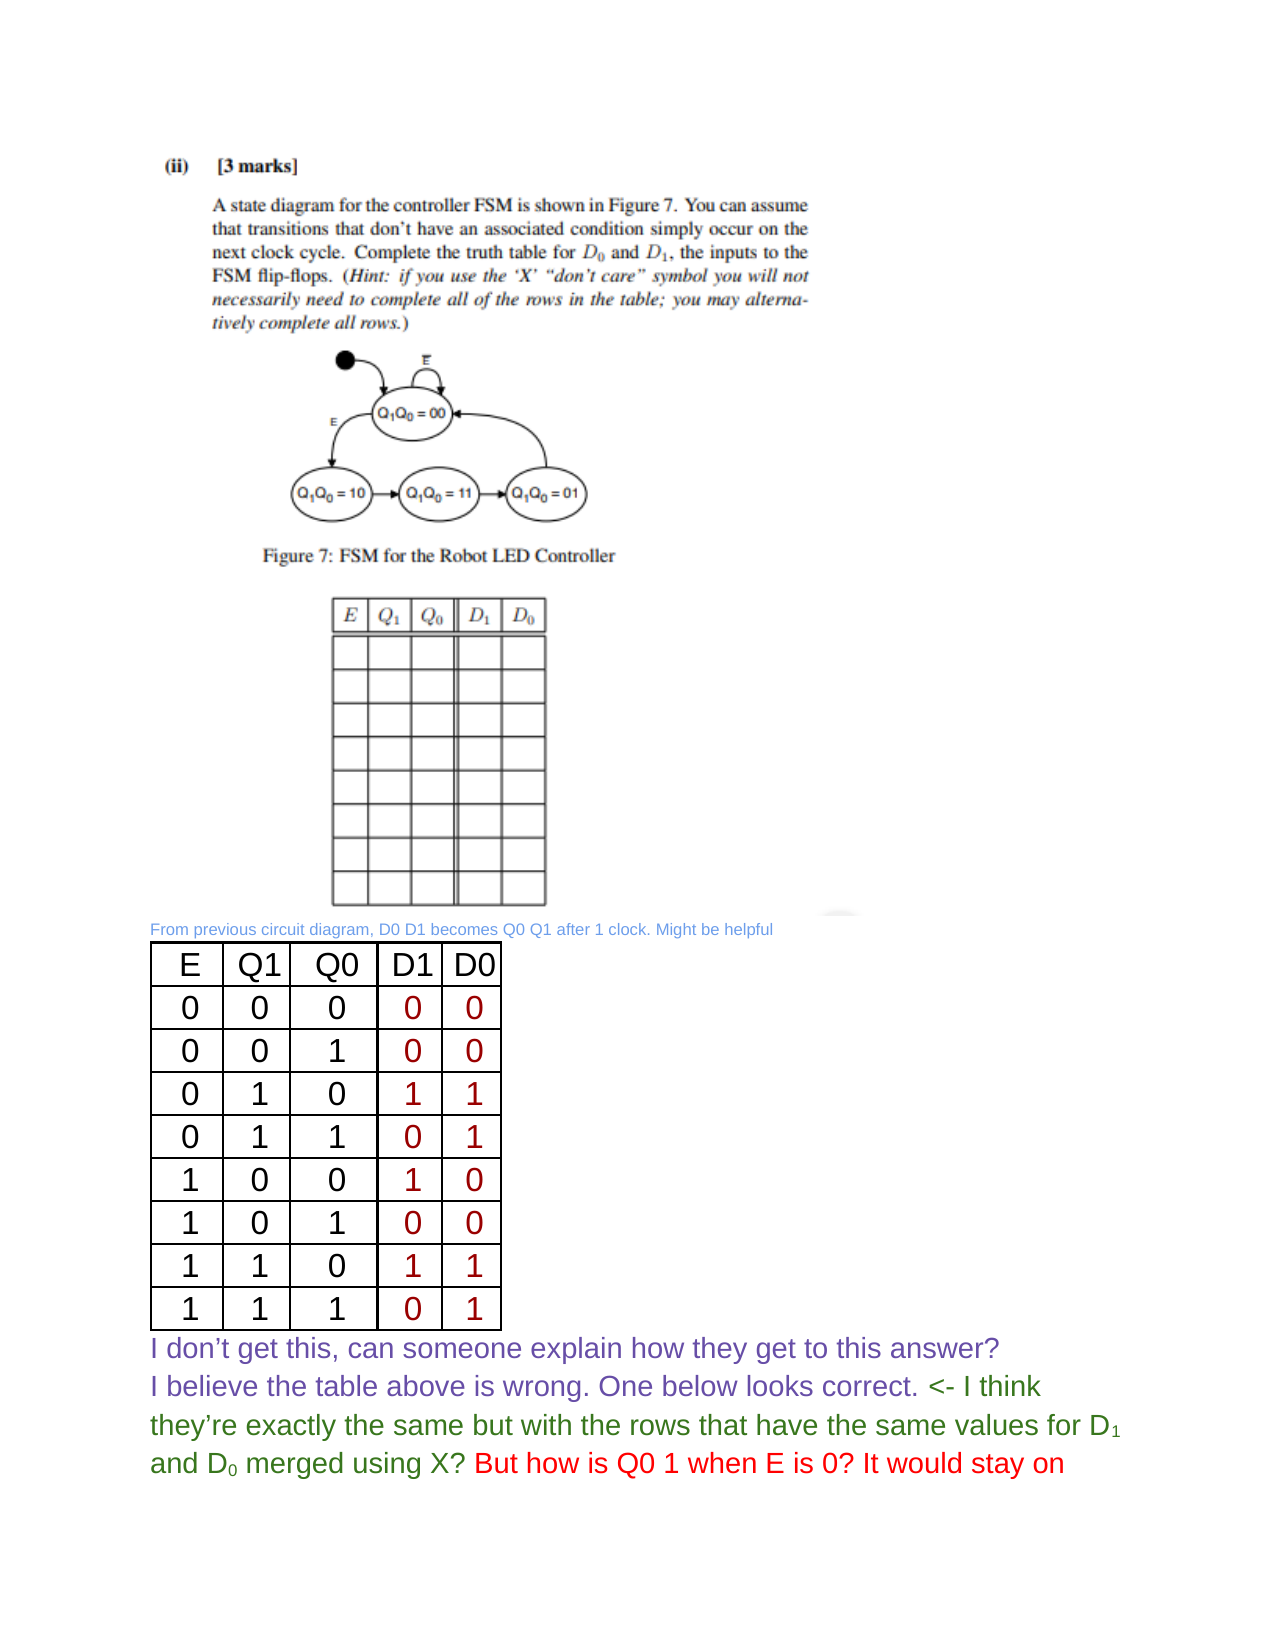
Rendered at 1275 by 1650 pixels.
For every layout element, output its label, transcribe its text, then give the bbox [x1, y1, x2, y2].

table_cell 1 [379, 1245, 441, 1286]
table_cell 0 [379, 1116, 441, 1157]
table_cell 1 [291, 1288, 376, 1329]
table_cell 0 [291, 1073, 376, 1113]
table_cell 0 [224, 1202, 289, 1243]
table_cell 0 [443, 1030, 500, 1071]
table_cell 1 [152, 1288, 222, 1329]
table_cell 1 [152, 1202, 222, 1243]
table_cell 1 [379, 1073, 441, 1113]
table_cell 1 [291, 1030, 376, 1071]
table_cell 1 [443, 1116, 500, 1157]
table_cell 0 [152, 1073, 222, 1113]
table_cell 1 [224, 1116, 289, 1157]
table_cell 1 [291, 1202, 376, 1243]
table_cell 0 [443, 1202, 500, 1243]
table_cell 0 [379, 987, 441, 1027]
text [150, 1369, 1125, 1480]
table_header Q1 [224, 944, 289, 984]
table_cell 0 [152, 987, 222, 1027]
table_cell 0 [291, 1159, 376, 1199]
table_cell 1 [152, 1245, 222, 1286]
table_cell 0 [291, 1245, 376, 1286]
table_header E [152, 944, 222, 984]
table_cell 0 [379, 1288, 441, 1329]
table_header D1 [379, 944, 441, 984]
table_cell 0 [443, 1159, 500, 1199]
picture [150, 150, 868, 916]
table_cell 1 [443, 1288, 500, 1329]
table_cell 0 [379, 1030, 441, 1071]
table_cell 0 [443, 987, 500, 1027]
table_cell 1 [379, 1159, 441, 1199]
table_cell 0 [224, 1030, 289, 1071]
text From previous circuit diagram, D0 D1 becomes Q0 Q1 after 1 clock. Might be helpful [150, 919, 1125, 939]
table_header Q0 [291, 944, 376, 984]
table_cell 0 [224, 987, 289, 1027]
table_cell 0 [224, 1159, 289, 1199]
table_cell 0 [379, 1202, 441, 1243]
table_cell 1 [224, 1245, 289, 1286]
table_cell 0 [291, 987, 376, 1027]
text I don’t get this, can someone explain how they get to this answer? [150, 1331, 1125, 1364]
table_cell 0 [152, 1030, 222, 1071]
table_cell 1 [224, 1288, 289, 1329]
table_header D0 [443, 944, 500, 984]
table_cell 1 [443, 1073, 500, 1113]
table_cell 1 [443, 1245, 500, 1286]
table_cell 1 [291, 1116, 376, 1157]
table_cell 1 [152, 1159, 222, 1199]
table_cell 1 [224, 1073, 289, 1113]
table_cell 0 [152, 1116, 222, 1157]
